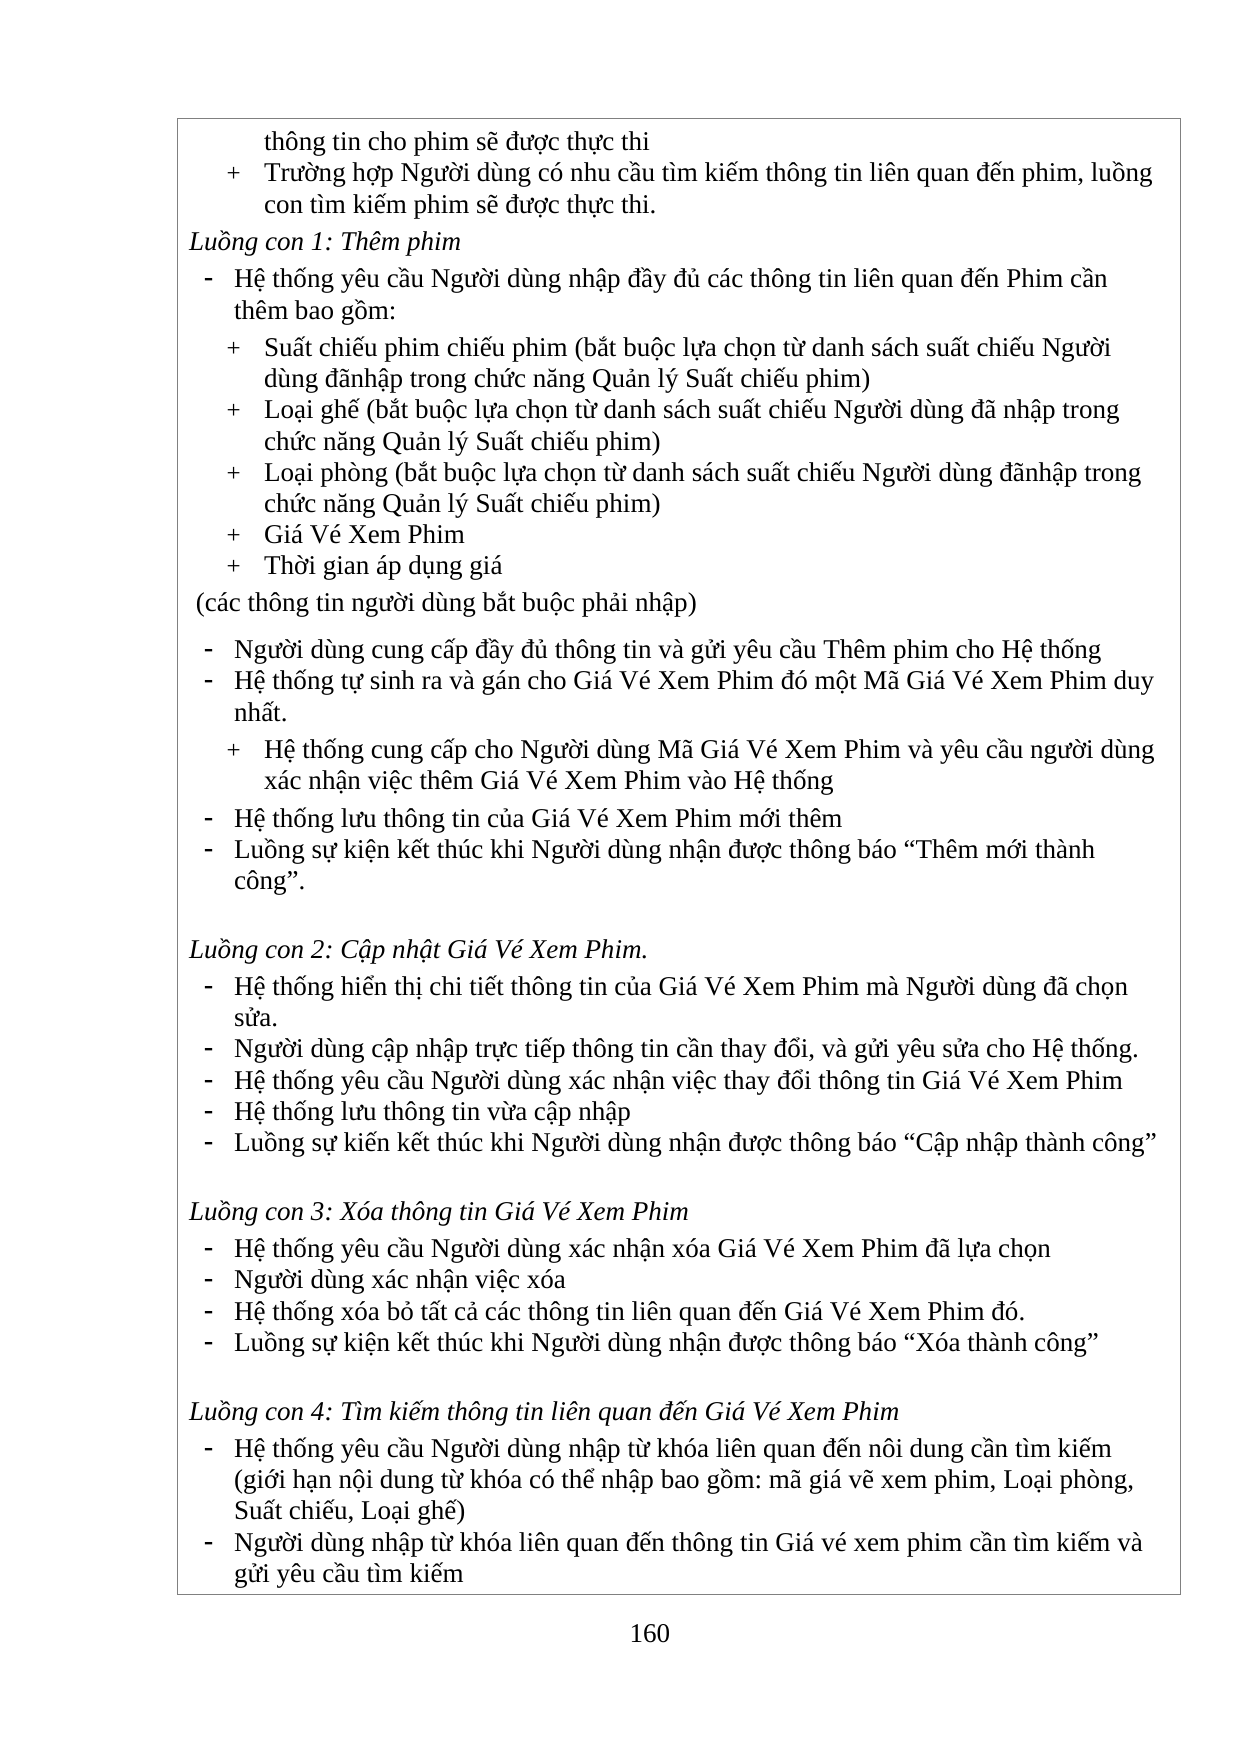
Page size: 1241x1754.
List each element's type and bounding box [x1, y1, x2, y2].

table_cell [178, 119, 1180, 1594]
